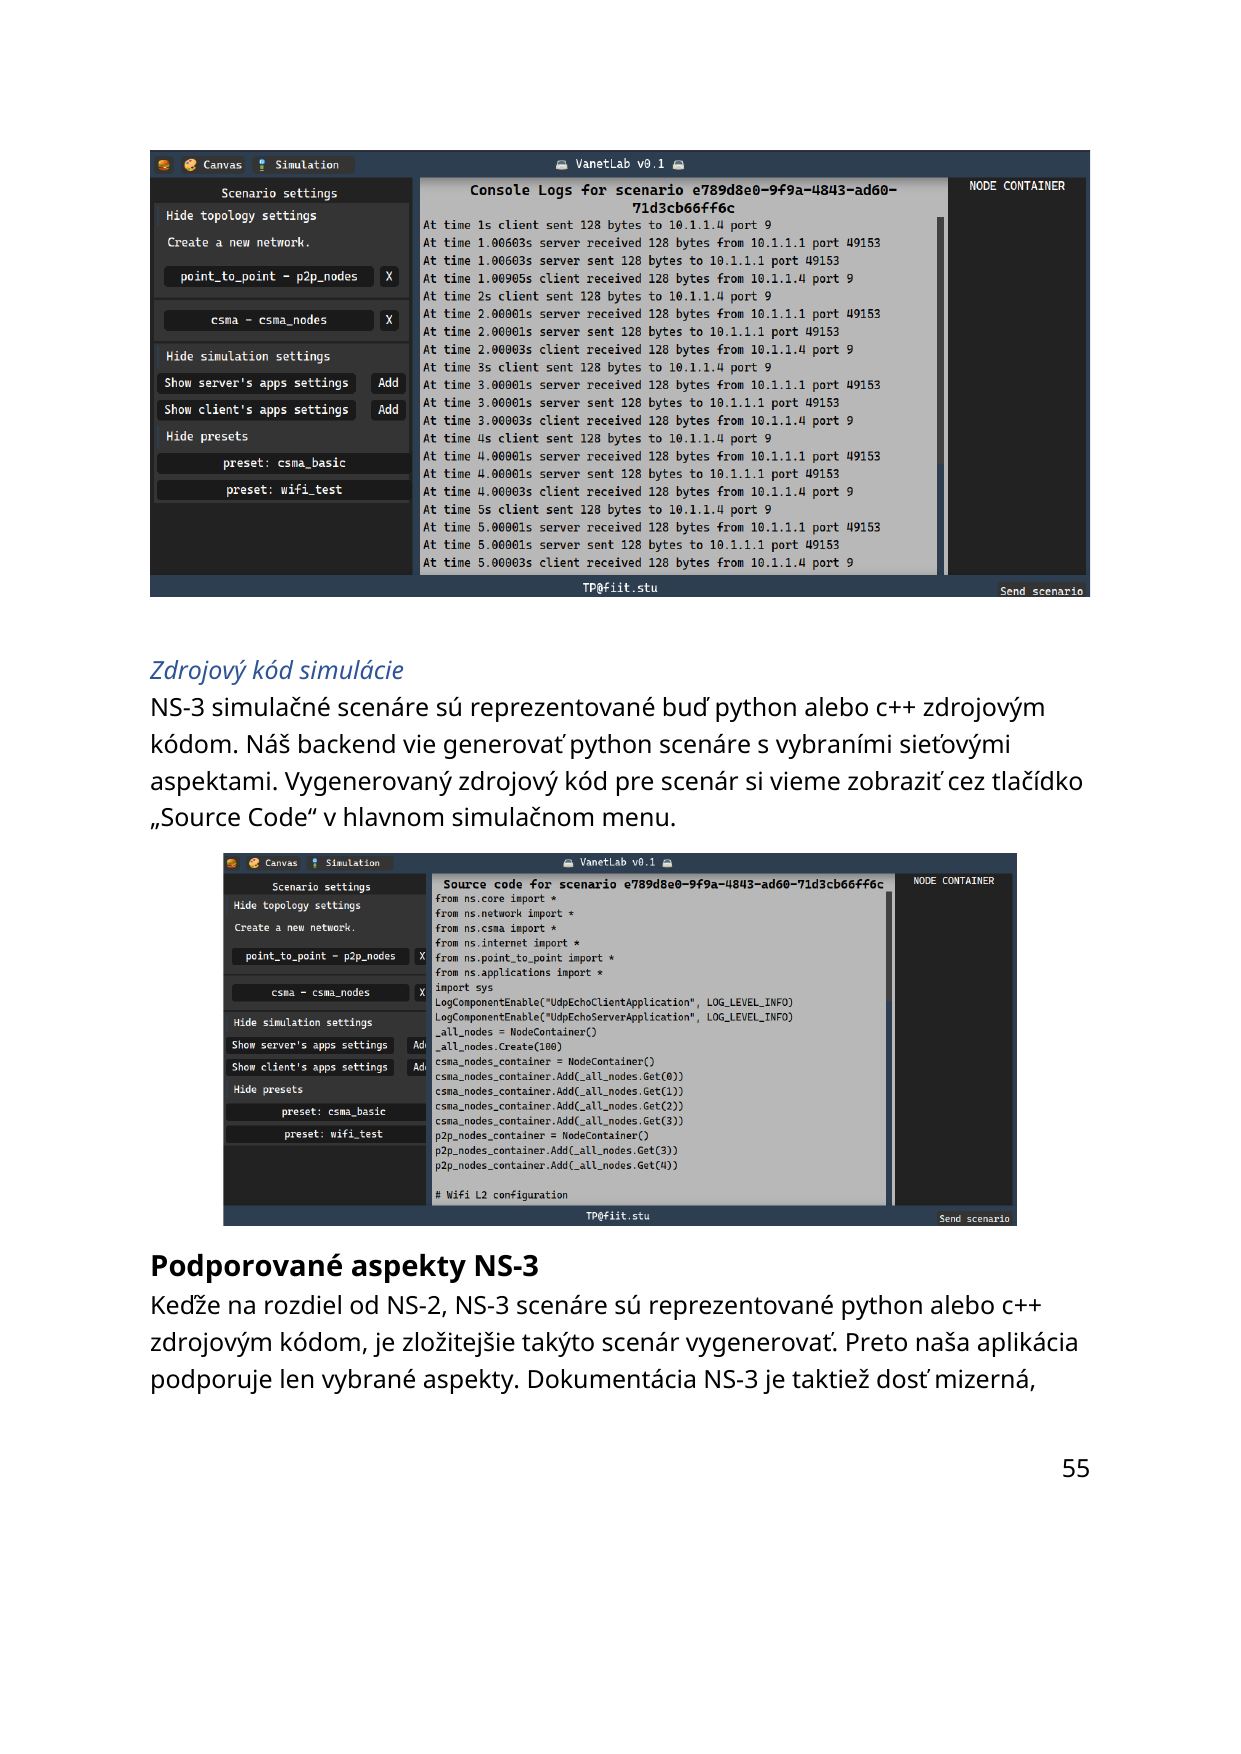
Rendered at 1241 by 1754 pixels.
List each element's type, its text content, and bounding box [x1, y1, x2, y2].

subtitle Zdrojový kód simulácie [150, 653, 1090, 687]
picture [150, 150, 1091, 597]
picture [223, 853, 1017, 1226]
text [150, 1288, 1090, 1396]
text NS-3 simulačné scenáre sú reprezentované buď python alebo c++ zdrojovým kódom. Náš backend vie generovať python scenáre s vybraními sieťovými aspektami. Vygenerovaný zdrojový kód pre scenár si vieme zobraziť cez tlačídko „Source Code“ v hlavnom simulačnom menu. [150, 690, 1090, 834]
